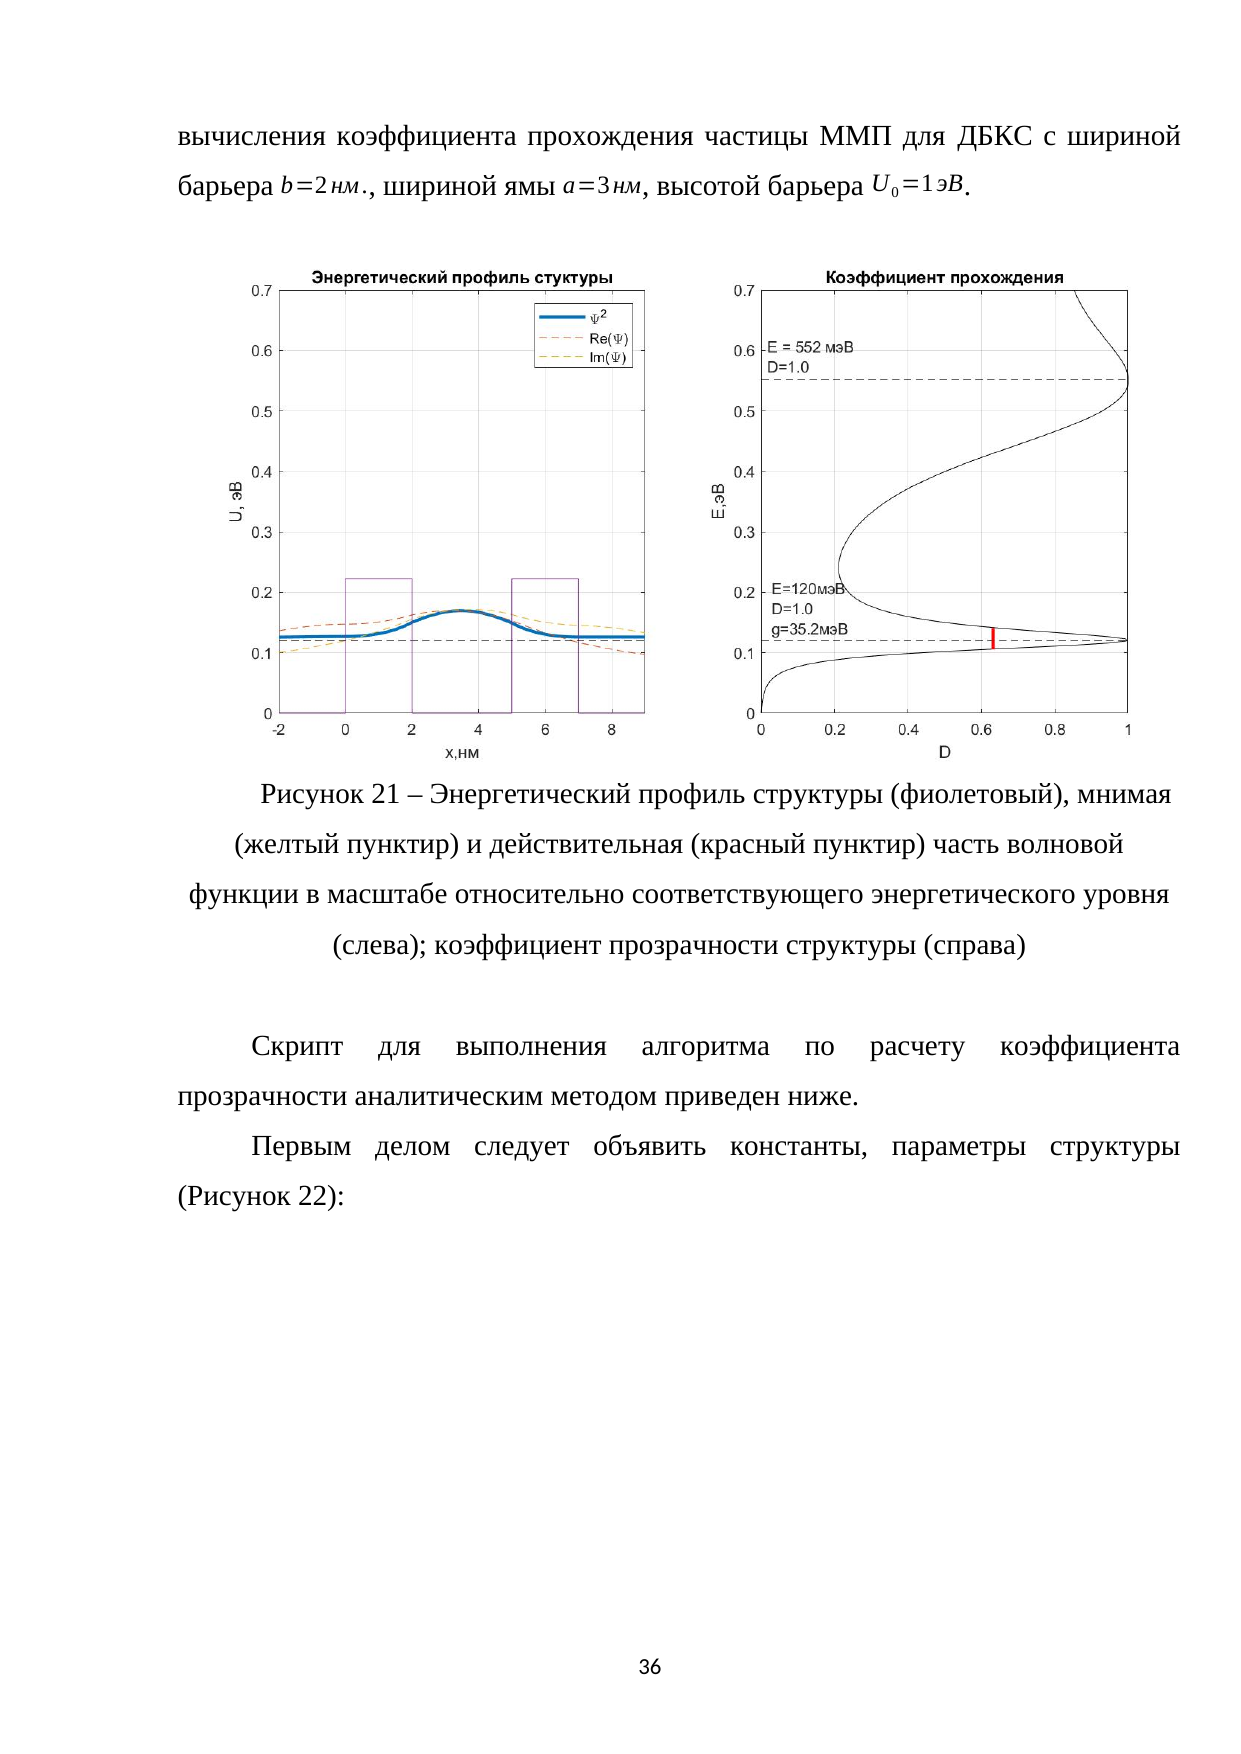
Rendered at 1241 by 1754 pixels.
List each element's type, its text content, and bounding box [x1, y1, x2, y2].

text Скрипт для выполнения алгоритма по расчету коэффициента прозрачности аналитическим методом приведен ниже. [177, 1028, 1181, 1111]
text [177, 118, 1181, 202]
picture [227, 269, 1131, 762]
text Первым делом следует объявить константы, параметры структуры (Рисунок 22): [177, 1128, 1181, 1212]
text Рисунок 21 – Энергетический профиль структуры (фиолетовый), мнимая (желтый пунктир) и действительная (красный пунктир) часть волновой функции в масштабе относительно соответствующего энергетического уровня (слева); коэффициент прозрачности структуры (справа) [177, 776, 1181, 961]
